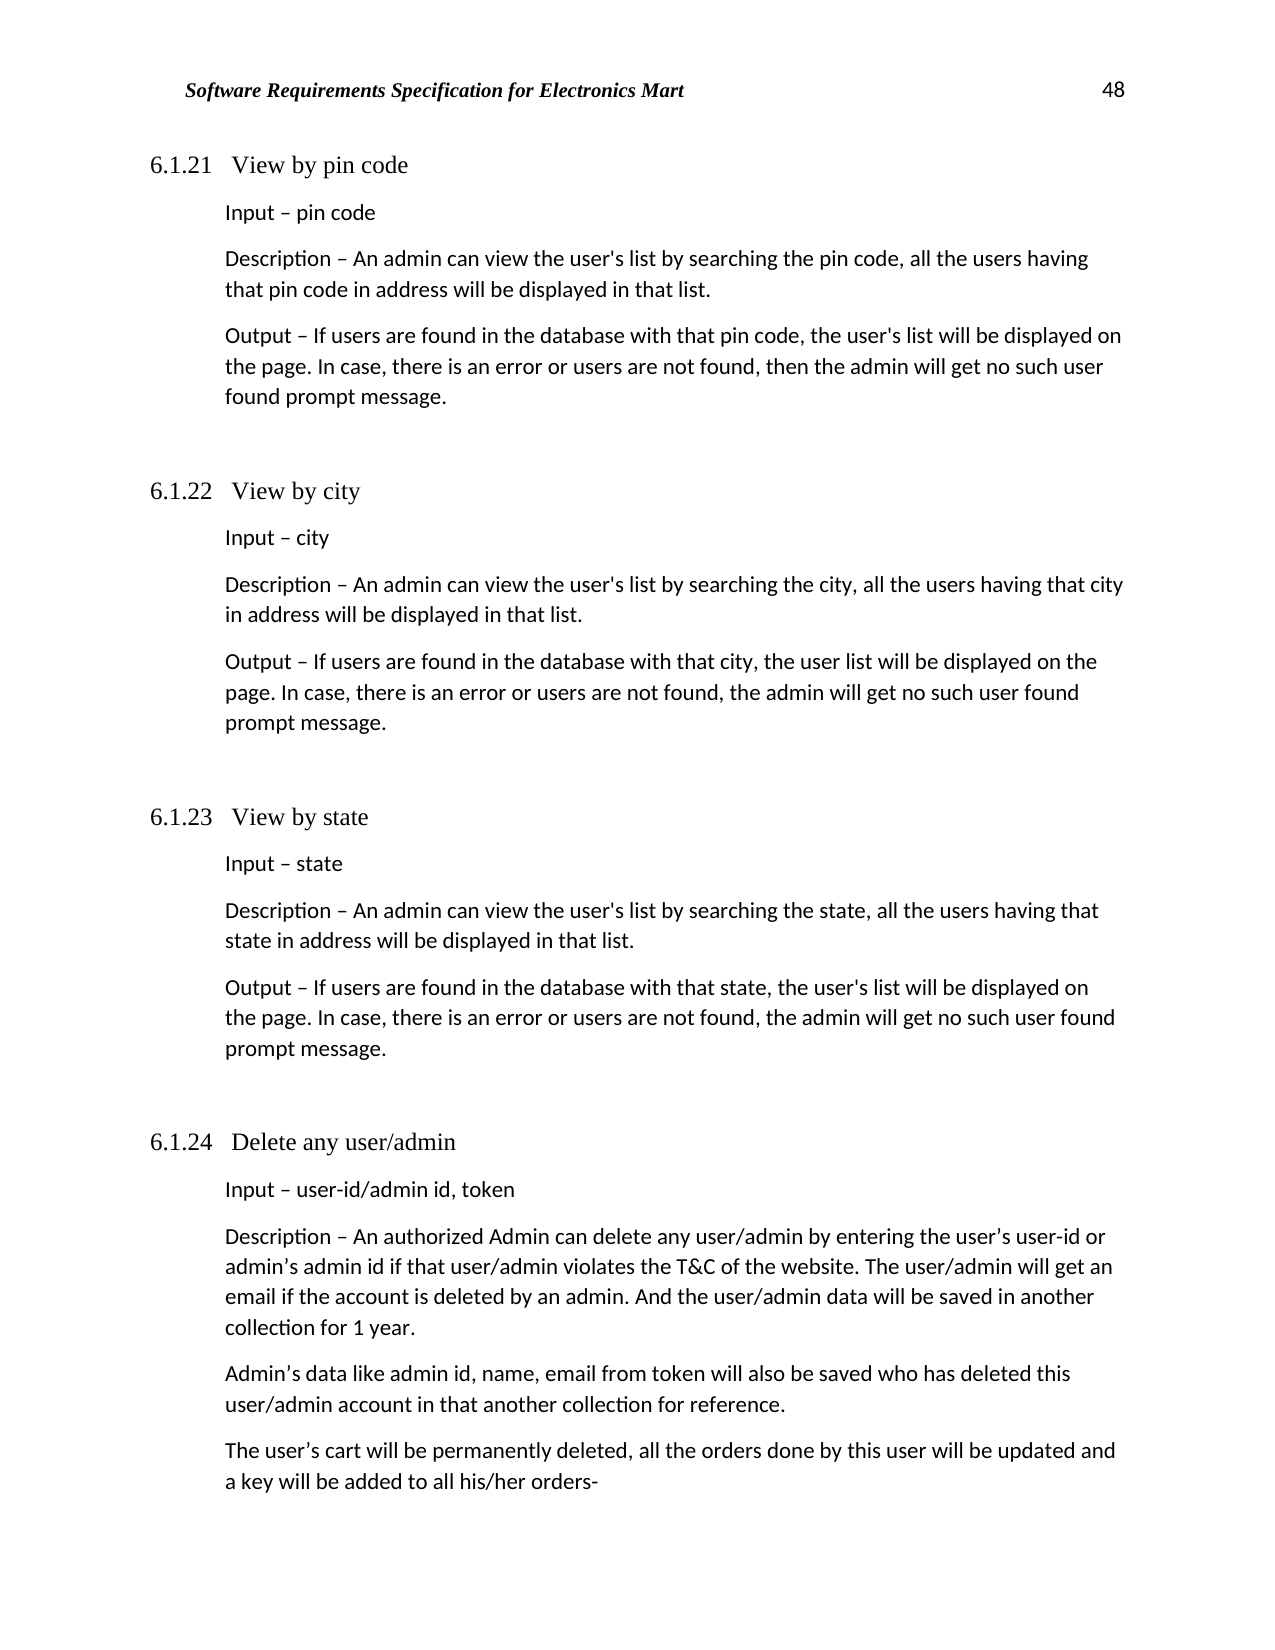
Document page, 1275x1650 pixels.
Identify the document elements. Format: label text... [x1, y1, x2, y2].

text Output – If users are found in the database with that city, the user list will be displayed on the page. In case, there is an error or users are not found, the admin will get no such user found prompt message. [225, 647, 1125, 736]
text Input – state [225, 849, 1125, 877]
text Input – user-id/admin id, token [225, 1175, 1125, 1203]
text Output – If users are found in the database with that state, the user's list will be displayed on the page. In case, there is an error or users are not found, the admin will get no such user found prompt message. [225, 973, 1125, 1062]
text 6.1.24 Delete any user/admin [150, 1127, 1125, 1156]
text Description – An admin can view the user's list by searching the pin code, all the users having that pin code in address will be displayed in that list. [225, 244, 1125, 303]
text Admin’s data like admin id, name, email from token will also be saved who has deleted this user/admin account in that another collection for reference. [225, 1359, 1125, 1418]
text Description – An admin can view the user's list by searching the state, all the users having that state in address will be displayed in that list. [225, 896, 1125, 954]
text Output – If users are found in the database with that pin code, the user's list will be displayed on the page. In case, there is an error or users are not found, then the admin will get no such user found prompt message. [225, 322, 1125, 410]
text Input – city [225, 523, 1125, 552]
text 6.1.23 View by state [150, 802, 1125, 830]
text 6.1.22 View by city [150, 476, 1125, 504]
text Description – An authorized Admin can delete any user/admin by entering the user’s user-id or admin’s admin id if that user/admin violates the T&C of the website. The user/admin will get an email if the account is deleted by an admin. And the user/admin data will be saved in another collection for 1 year. [225, 1222, 1125, 1341]
text Input – pin code [225, 198, 1125, 226]
text 6.1.21 View by pin code [150, 150, 1125, 179]
text Description – An admin can view the user's list by searching the city, all the users having that city in address will be displayed in that list. [225, 570, 1125, 629]
text The user’s cart will be permanently deleted, all the orders done by this user will be updated and a key will be added to all his/her orders- [225, 1437, 1125, 1495]
